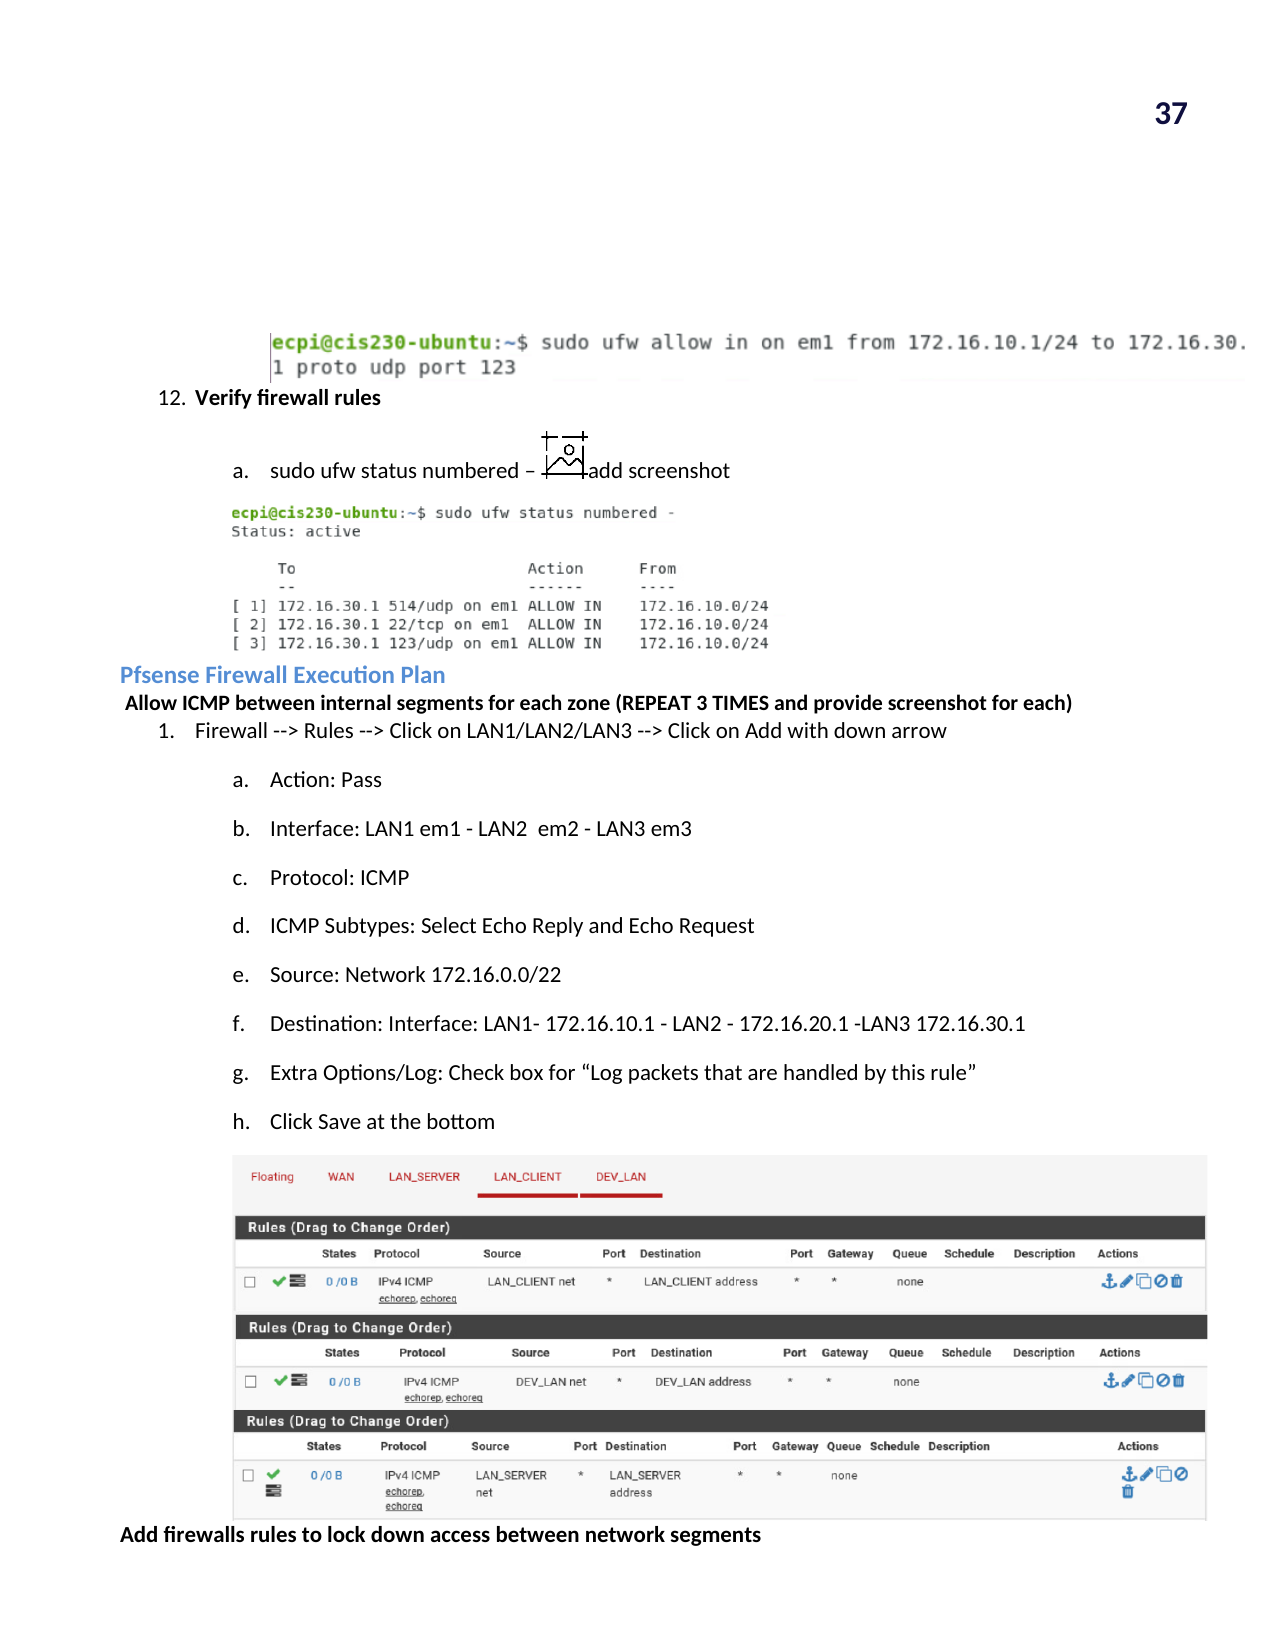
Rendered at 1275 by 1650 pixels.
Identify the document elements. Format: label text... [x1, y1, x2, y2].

text Pfsense Firewall Execution Plan [120, 659, 1155, 689]
list Verify firewall rules [157, 383, 1155, 411]
list Extra Options/Log: Check box for “Log packets that are handled by this rule” [232, 1058, 1155, 1086]
text Allow ICMP between internal segments for each zone (REPEAT 3 TIMES and provide screenshot for each) [120, 689, 1155, 716]
picture [541, 431, 588, 479]
list Interface: LAN1 em1 - LAN2 em2 - LAN3 em3 [232, 814, 1155, 842]
picture [232, 1155, 1208, 1521]
list Destination: Interface: LAN1- 172.16.10.1 - LAN2 - 172.16.20.1 -LAN3 172.16.30.1 [232, 1009, 1155, 1037]
list Source: Network 172.16.0.0/22 [232, 960, 1155, 988]
list Click Save at the bottom [232, 1107, 1155, 1135]
picture [232, 505, 786, 659]
text Add firewalls rules to lock down access between network segments [120, 1520, 1155, 1548]
list Firewall --> Rules --> Click on LAN1/LAN2/LAN3 --> Click on Add with down arrow [157, 716, 1155, 744]
picture [270, 333, 1245, 383]
list sudo ufw status numbered – add screenshot [232, 432, 1155, 484]
list Action: Pass [232, 765, 1155, 793]
list Protocol: ICMP [232, 863, 1155, 891]
list ICMP Subtypes: Select Echo Reply and Echo Request [232, 912, 1155, 939]
